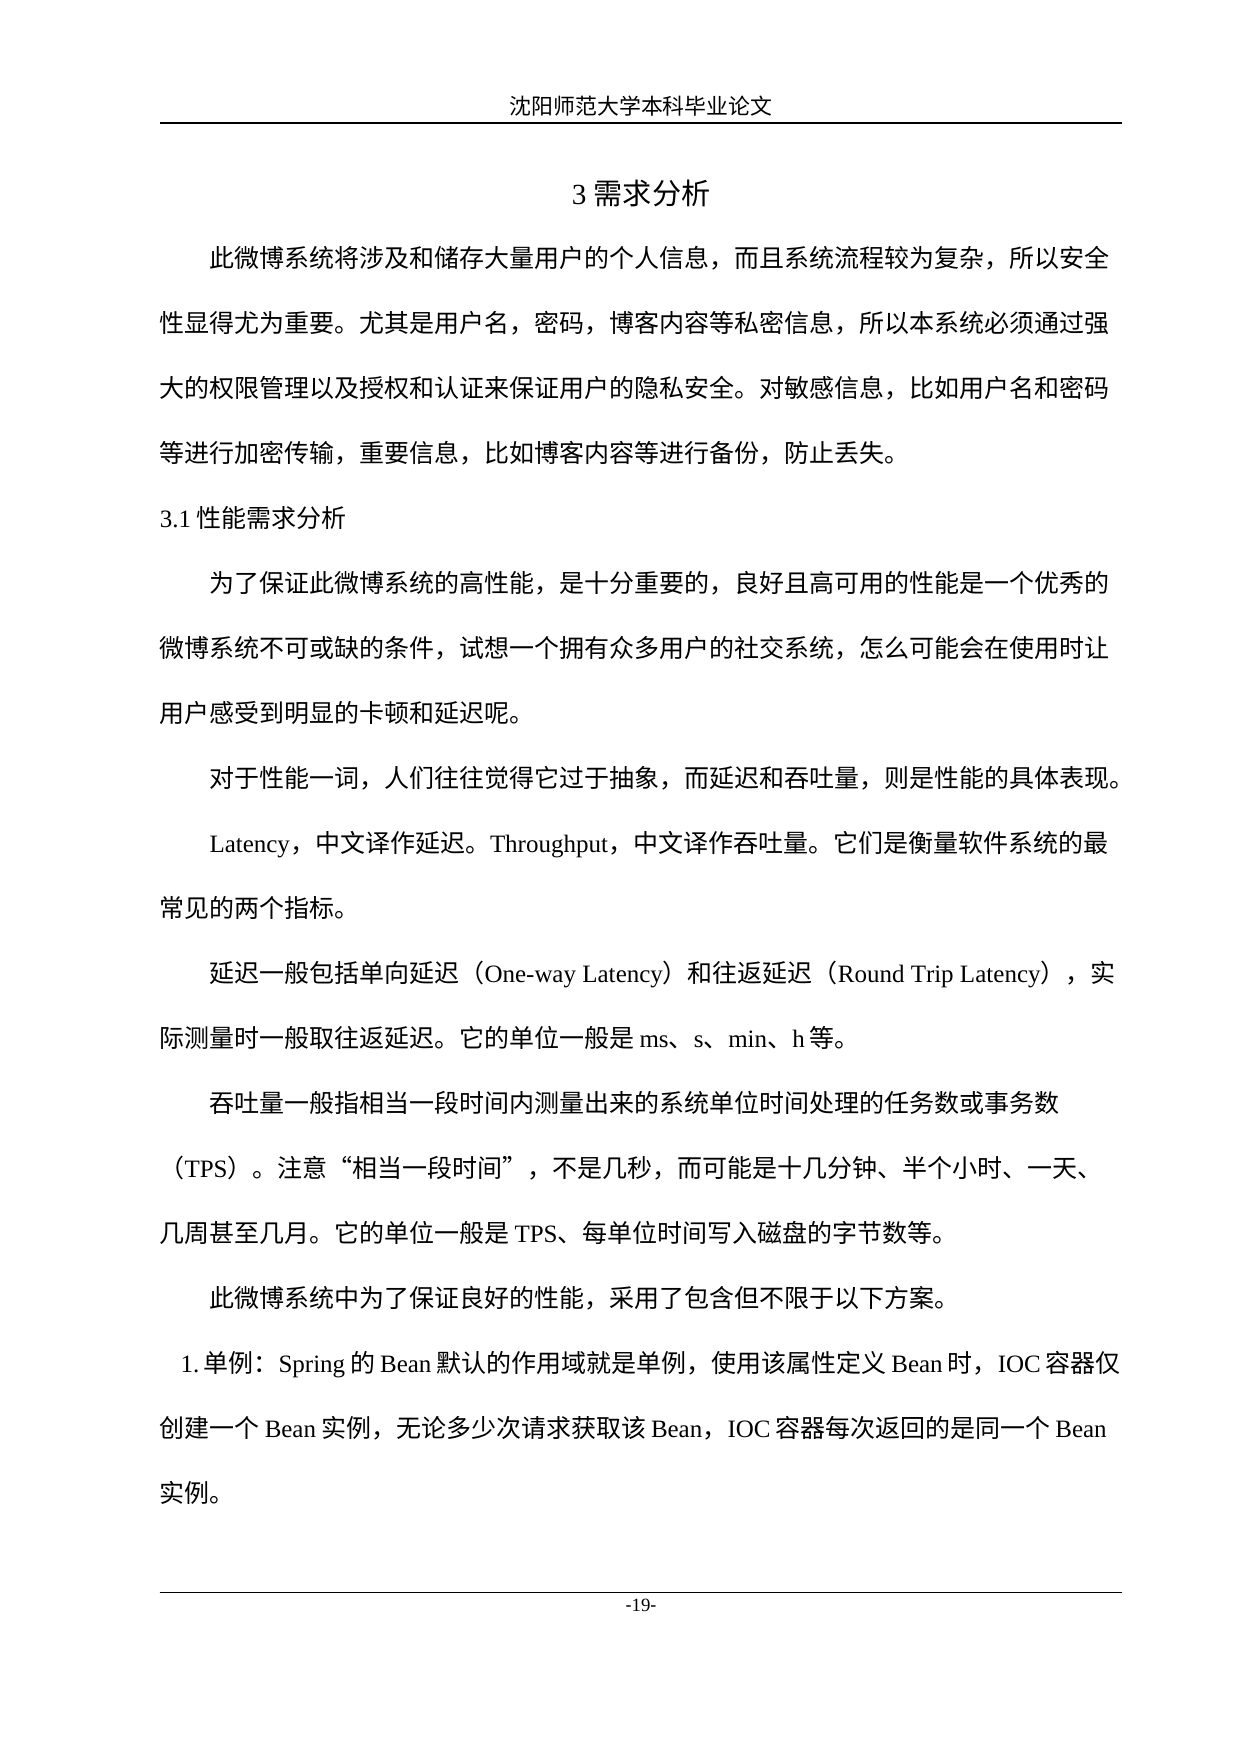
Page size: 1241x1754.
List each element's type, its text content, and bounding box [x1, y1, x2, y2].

subtitle 3 需求分析 [159, 159, 1122, 224]
text 延迟一般包括单向延迟（One-way Latency）和往返延迟（Round Trip Latency），实际测量时一般取往返延迟。它的单位一般是ms、s、min、h等。 [159, 939, 1122, 1069]
text 此微博系统中为了保证良好的性能，采用了包含但不限于以下方案。 [159, 1264, 1122, 1329]
list 单例：Spring的Bean默认的作用域就是单例，使用该属性定义Bean时，IOC容器仅创建一个Bean实例，无论多少次请求获取该Bean，IOC容器每次返回的是同一个Bean实例。 [159, 1329, 1122, 1524]
text 为了保证此微博系统的高性能，是十分重要的，良好且高可用的性能是一个优秀的微博系统不可或缺的条件，试想一个拥有众多用户的社交系统，怎么可能会在使用时让用户感受到明显的卡顿和延迟呢。 [159, 549, 1122, 744]
text Latency，中文译作延迟。Throughput，中文译作吞吐量。它们是衡量软件系统的最常见的两个指标。 [159, 809, 1122, 939]
text 吞吐量一般指相当一段时间内测量出来的系统单位时间处理的任务数或事务数（TPS）。注意“相当一段时间”，不是几秒，而可能是十几分钟、半个小时、一天、几周甚至几月。它的单位一般是TPS、每单位时间写入磁盘的字节数等。 [159, 1069, 1122, 1264]
text 对于性能一词，人们往往觉得它过于抽象，而延迟和吞吐量，则是性能的具体表现。 [159, 744, 1122, 809]
subtitle 3.1性能需求分析 [159, 484, 1122, 549]
text 此微博系统将涉及和储存大量用户的个人信息，而且系统流程较为复杂，所以安全性显得尤为重要。尤其是用户名，密码，博客内容等私密信息，所以本系统必须通过强大的权限管理以及授权和认证来保证用户的隐私安全。对敏感信息，比如用户名和密码等进行加密传输，重要信息，比如博客内容等进行备份，防止丢失。 [159, 224, 1122, 484]
